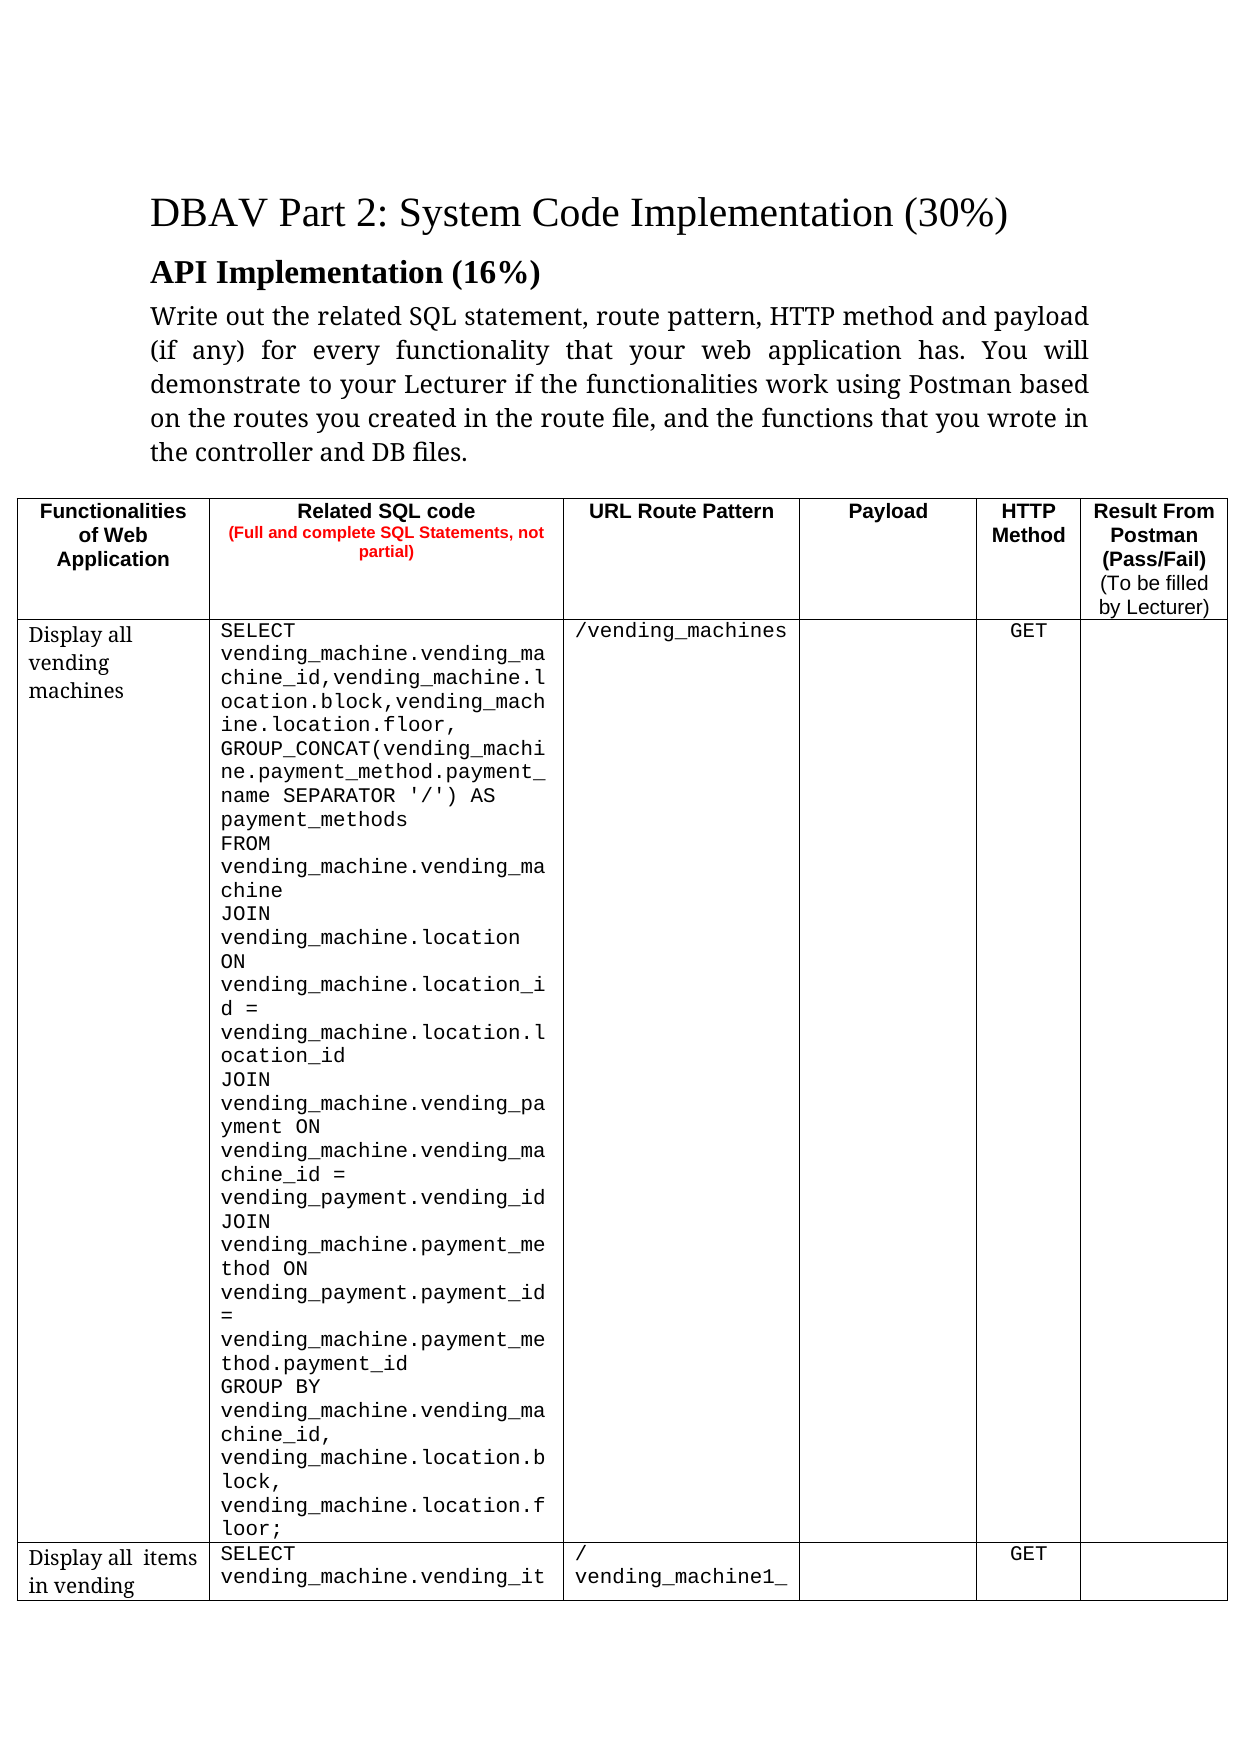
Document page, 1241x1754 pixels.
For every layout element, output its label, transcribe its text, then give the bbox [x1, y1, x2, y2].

table_cell [800, 620, 976, 1542]
table_cell /vending_machines [564, 620, 799, 1542]
table_cell GET [977, 1543, 1080, 1600]
text Write out the related SQL statement, route pattern, HTTP method and payload (if any) for every functionality that your web application has. You will demonstrate to your Lecturer if the functionalities work using Postman based on the routes you created in the route file, and the functions that you wrote in the controller and DB files. [150, 299, 1090, 469]
table_cell Display all vending machines [18, 620, 209, 1542]
table_header Result From Postman (Pass/Fail) (To be filled by Lecturer) [1081, 499, 1227, 619]
table_header URL Route Pattern [564, 499, 799, 619]
table_header Related SQL code (Full and complete SQL Statements, not partial) [210, 499, 563, 619]
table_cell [210, 1543, 563, 1600]
subtitle DBAV Part 2: System Code Implementation (30%) [150, 187, 1090, 235]
subtitle API Implementation (16%) [150, 252, 1090, 290]
table_header HTTP Method [977, 499, 1080, 619]
table_header Functionalities of Web Application [18, 499, 209, 619]
table_cell [1081, 1543, 1227, 1600]
table_header Payload [800, 499, 976, 619]
table_cell [1081, 620, 1227, 1542]
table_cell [564, 1543, 799, 1600]
table_cell GET [977, 620, 1080, 1542]
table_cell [18, 1543, 209, 1600]
table_cell [800, 1543, 976, 1600]
table_cell SELECT vending_machine.vending_machine_id,vending_machine.location.block,vending_machine.location.floor, GROUP_CONCAT(vending_machine.payment_method.payment_name SEPARATOR '/') AS payment_methods FROM vending_machine.vending_machine JOIN vending_machine.location ON vending_machine.location_id = vending_machine.location.location_id JOIN vending_machine.vending_payment ON vending_machine.vending_machine_id = vending_payment.vending_id JOIN vending_machine.payment_method ON vending_payment.payment_id = vending_machine.payment_method.payment_id GROUP BY vending_machine.vending_machine_id, vending_machine.location.block, vending_machine.location.floor; [210, 620, 563, 1542]
